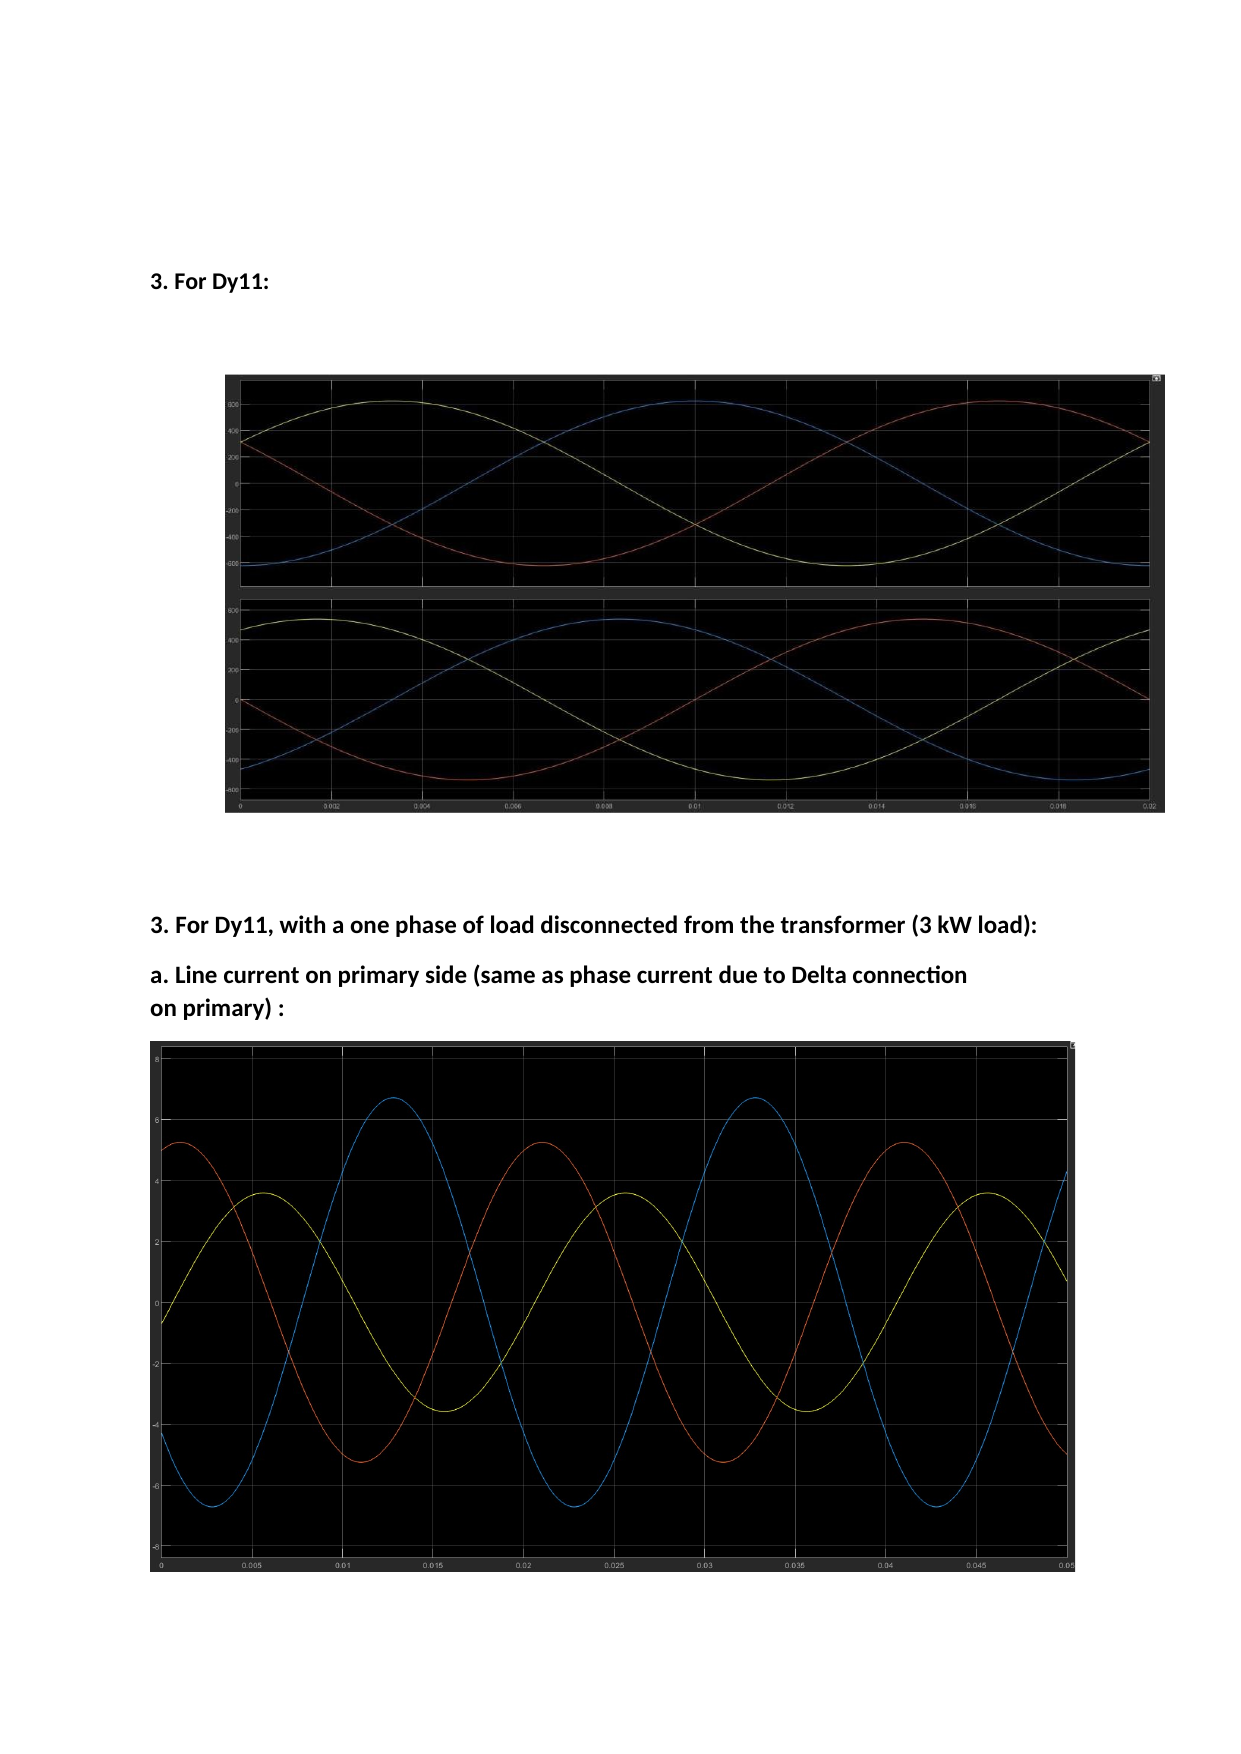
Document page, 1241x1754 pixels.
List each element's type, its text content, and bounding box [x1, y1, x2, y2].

list For Dy11: [150, 266, 1178, 295]
list Line current on primary side (same as phase current due to Delta connection on primary) : [150, 959, 1001, 1022]
list For Dy11, with a one phase of load disconnected from the transformer (3 kW load): [150, 909, 1178, 940]
picture [225, 374, 1165, 813]
picture [150, 1041, 1076, 1572]
